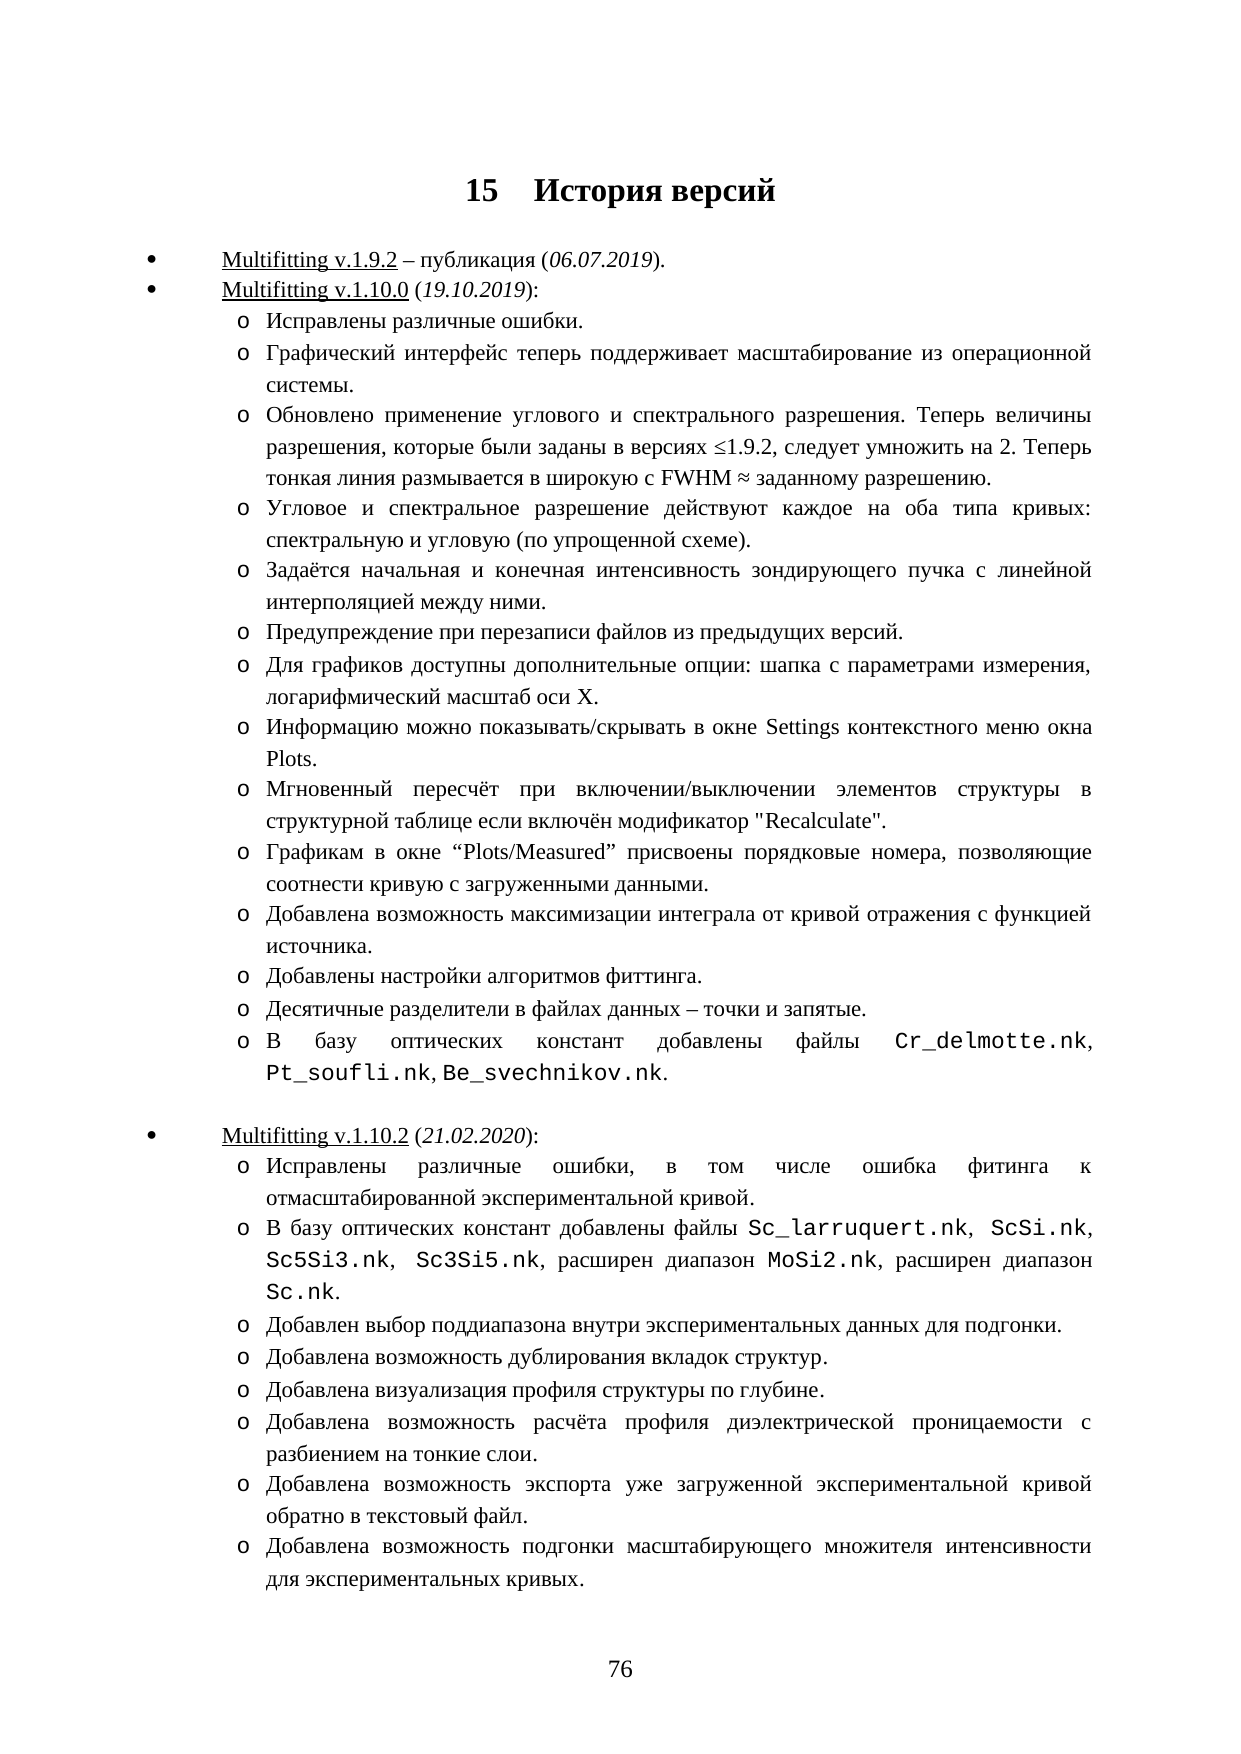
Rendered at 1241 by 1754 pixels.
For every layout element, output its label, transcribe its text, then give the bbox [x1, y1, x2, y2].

subtitle История версий [148, 170, 1093, 209]
list Добавлена визуализация профиля структуры по глубине. [236, 1376, 1093, 1404]
list Предупреждение при перезаписи файлов из предыдущих версий. [236, 618, 1093, 647]
list Графический интерфейс теперь поддерживает масштабирование из операционной системы. [236, 339, 1093, 397]
list Для графиков доступны дополнительные опции: шапка с параметрами измерения, логарифмический масштаб оси X. [236, 651, 1093, 709]
list Добавлена возможность максимизации интеграла от кривой отражения с функцией источника. [236, 900, 1093, 958]
list Исправлены различные ошибки. [236, 307, 1093, 335]
list В базу оптических констант добавлены файлы Cr_delmotte.nk, Pt_soufli.nk, Be_svechnikov.nk. [236, 1027, 1093, 1087]
list Multifitting v.1.9.2 – публикация (06.07.2019). [148, 246, 1093, 273]
list Десятичные разделители в файлах данных – точки и запятые. [236, 995, 1093, 1023]
list Задаётся начальная и конечная интенсивность зондирующего пучка с линейной интерполяцией между ними. [236, 556, 1093, 614]
list Угловое и спектральное разрешение действуют каждое на оба типа кривых: спектральную и угловую (по упрощенной схеме). [236, 494, 1093, 552]
list Добавлен выбор поддиапазона внутри экспериментальных данных для подгонки. [236, 1311, 1093, 1339]
list Multifitting v.1.10.2 (21.02.2020): [148, 1122, 1093, 1148]
list Добавлены настройки алгоритмов фиттинга. [236, 962, 1093, 991]
list Мгновенный пересчёт при включении/выключении элементов структуры в структурной таблице если включён модификатор "Recalculate". [236, 775, 1093, 834]
list Информацию можно показывать/скрывать в окне Settings контекстного меню окна Plots. [236, 713, 1093, 772]
list Добавлена возможность подгонки масштабирующего множителя интенсивности для экспериментальных кривых. [236, 1533, 1093, 1591]
list Графикам в окне “Plots/Measured” присвоены порядковые номера, позволяющие соотнести кривую с загруженными данными. [236, 838, 1093, 896]
list Исправлены различные ошибки, в том числе ошибка фитинга к отмасштабированной экспериментальной кривой. [236, 1152, 1093, 1210]
list В базу оптических констант добавлены файлы Sc_larruquert.nk, ScSi.nk, Sc5Si3.nk, Sc3Si5.nk, расширен диапазон MoSi2.nk, расширен диапазон Sc.nk. [236, 1214, 1093, 1307]
list Добавлена возможность дублирования вкладок структур. [236, 1343, 1093, 1371]
list Добавлена возможность экспорта уже загруженной экспериментальной кривой обратно в текстовый файл. [236, 1470, 1093, 1529]
list Добавлена возможность расчёта профиля диэлектрической проницаемости с разбиением на тонкие слои. [236, 1408, 1093, 1466]
list Обновлено применение углового и спектрального разрешения. Теперь величины разрешения, которые были заданы в версиях ≤1.9.2, следует умножить на 2. Теперь тонкая линия размывается в широкую с FWHM ≈ заданному разрешению. [236, 401, 1093, 490]
list Multifitting v.1.10.0 (19.10.2019): [148, 276, 1093, 303]
